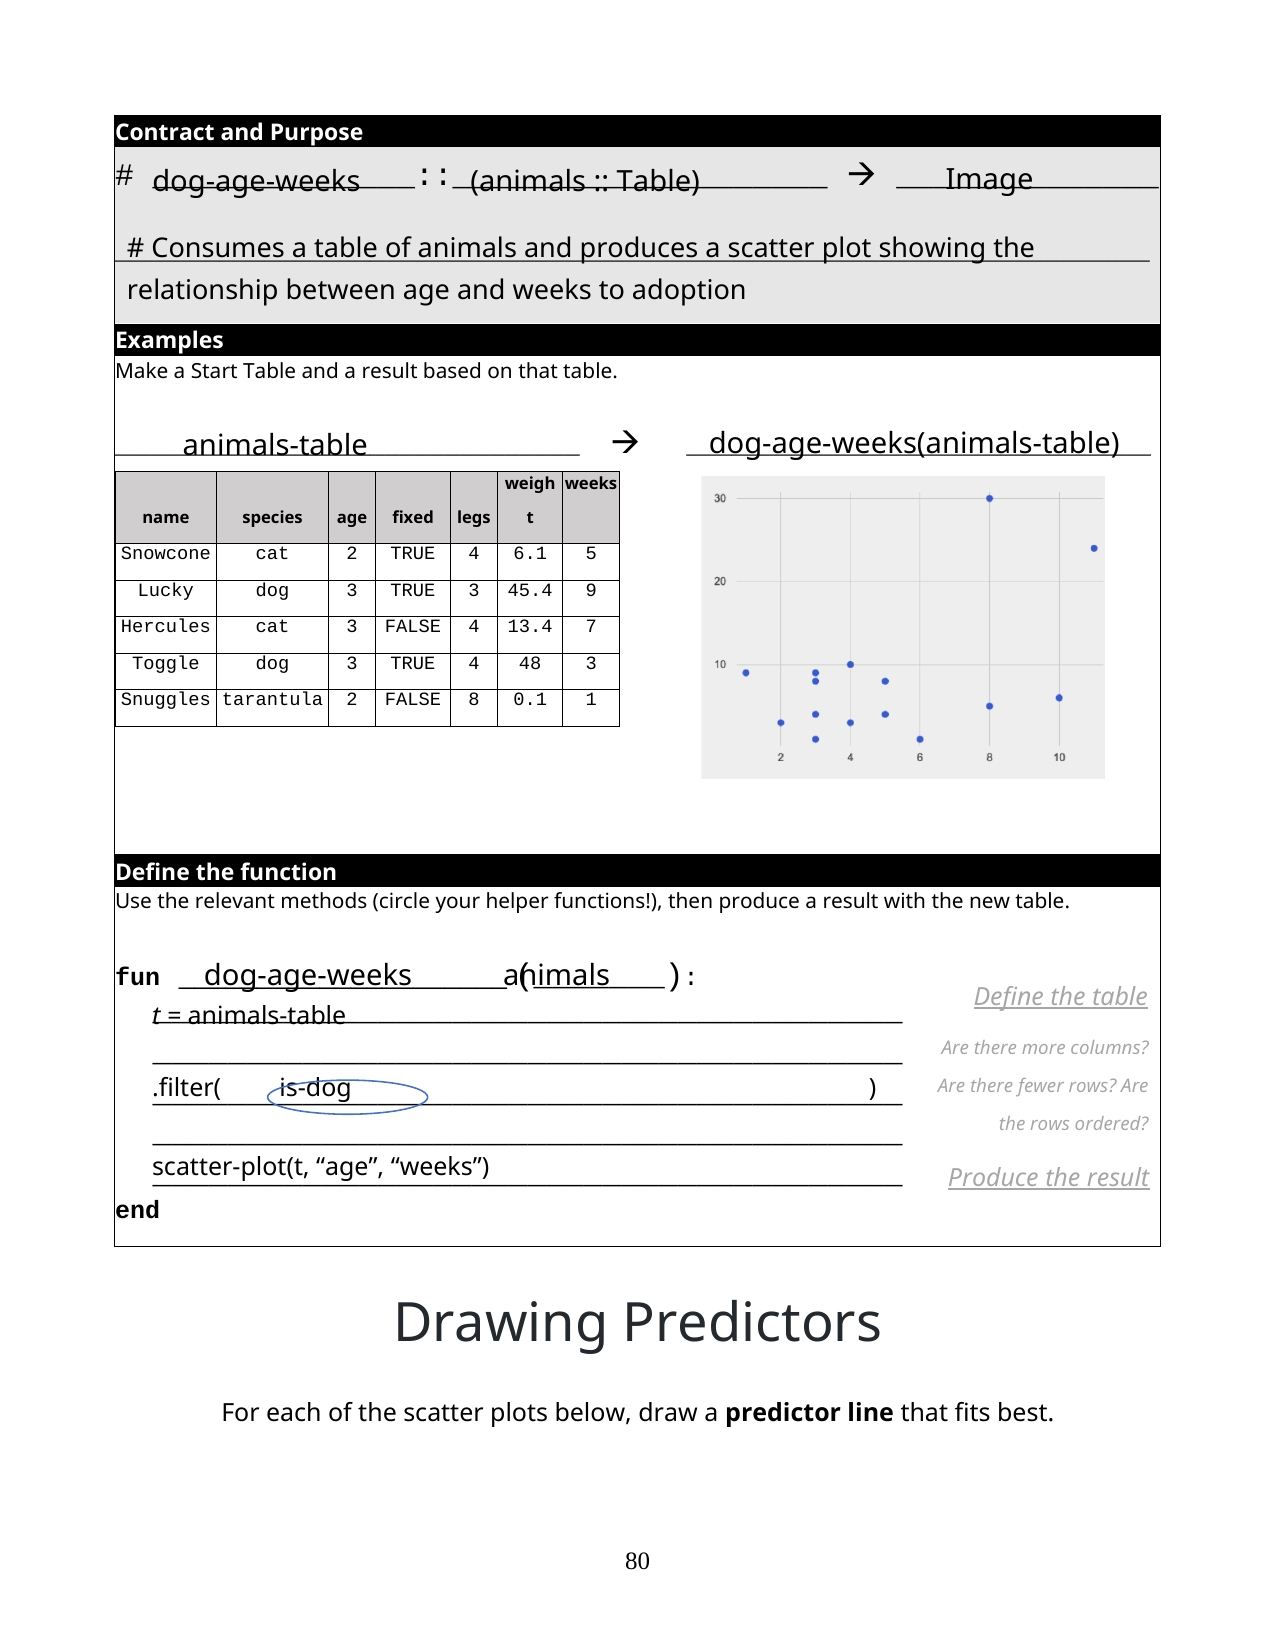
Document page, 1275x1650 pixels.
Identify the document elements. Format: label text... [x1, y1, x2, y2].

picture [701, 476, 1106, 779]
text For each of the scatter plots below, draw a predictor line that fits best. [112, 1394, 1162, 1428]
table_cell Define the function Use the relevant methods (circle your helper functions!), then produce a result with the new table. fun _____________________ (_______): ________________________________________ ________________________________________ ________________________________________ ________________________________________ ________________________________________ end [115, 887, 1160, 1246]
subtitle Drawing Predictors [112, 112, 1162, 1357]
table_header Contract and Purpose # ______________::____________________ ______________ _____________________________________________________________________ [115, 147, 1160, 323]
table_cell Examples Make a Start Table and a result based on that table. _______________________________ _______________________________ [115, 356, 1160, 854]
